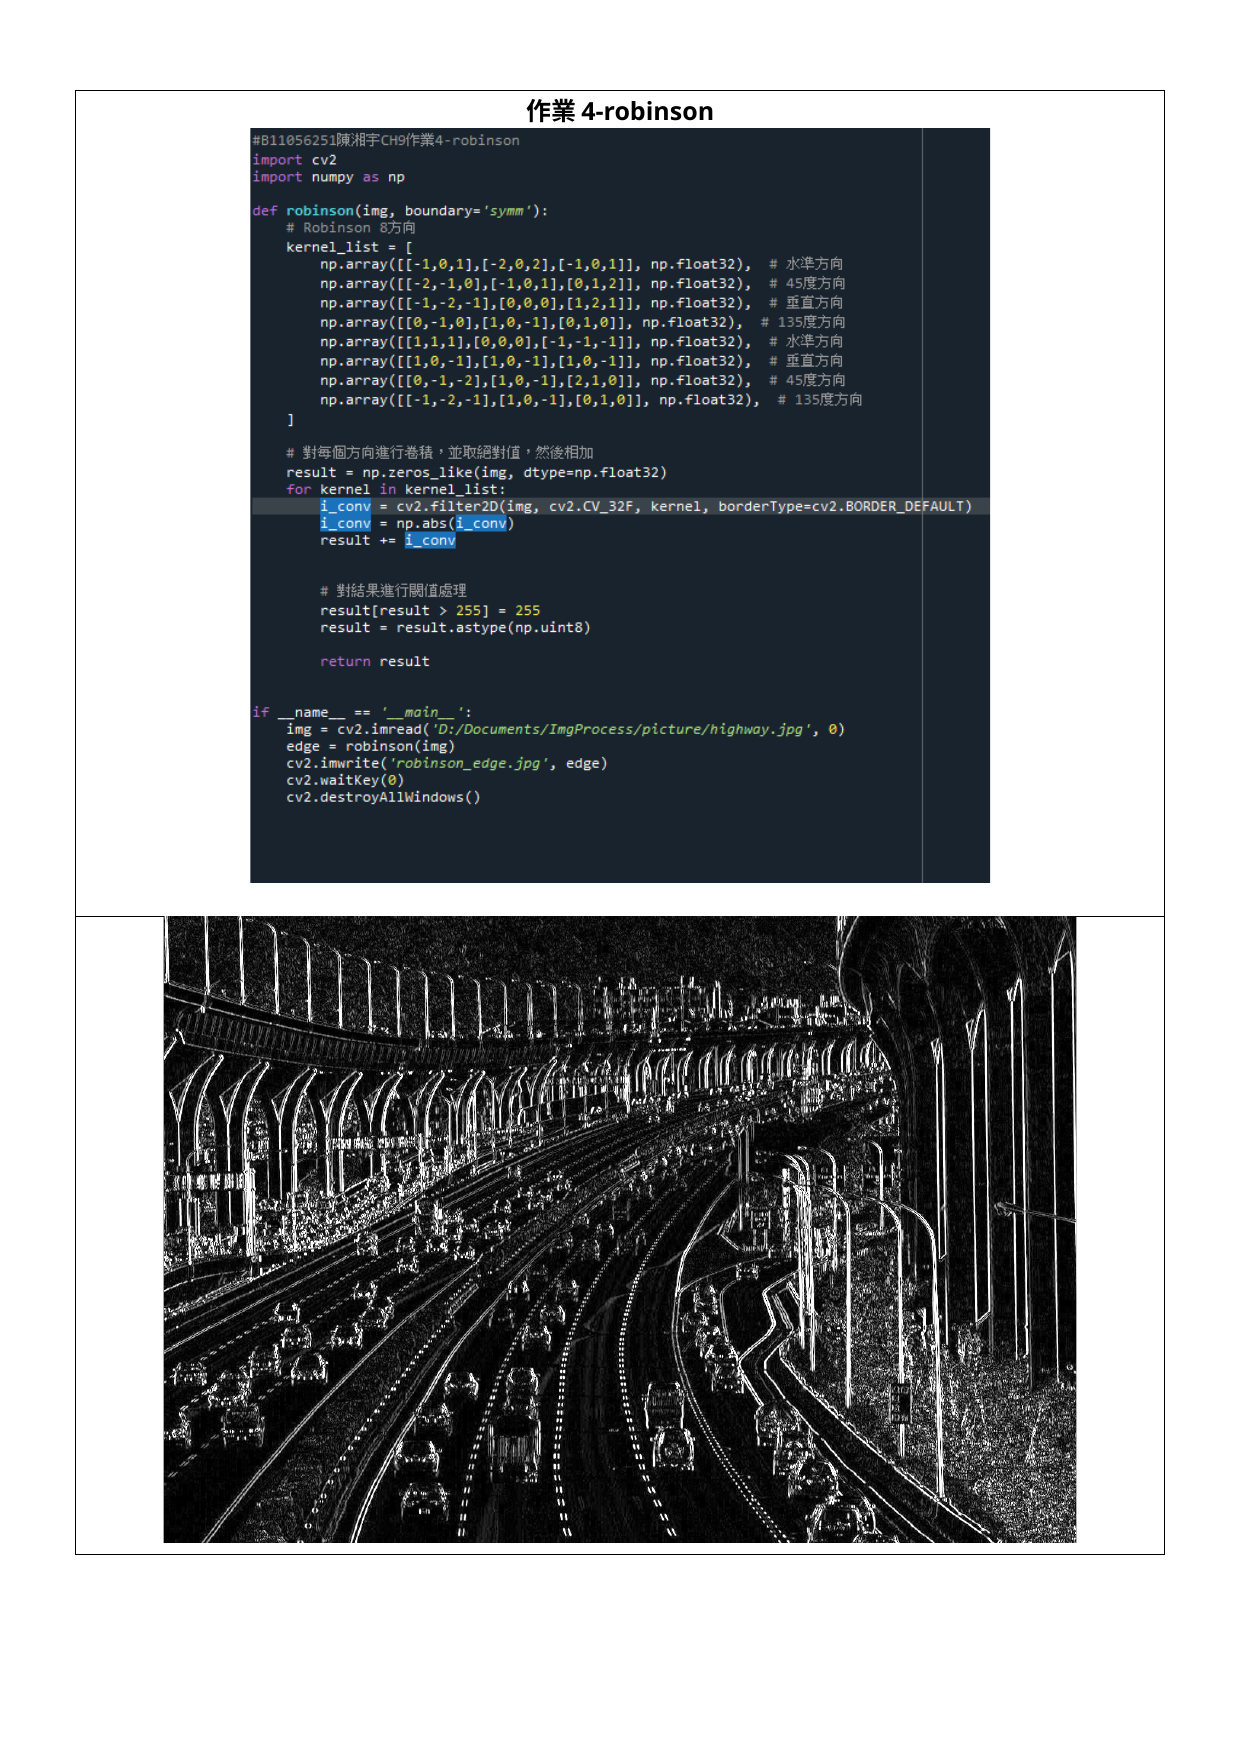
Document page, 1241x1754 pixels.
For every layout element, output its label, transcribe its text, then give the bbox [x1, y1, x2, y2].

picture [163, 916, 1077, 1543]
table_cell [76, 917, 1164, 1554]
picture [250, 128, 990, 883]
table_header 作業4-robinson [76, 91, 1164, 916]
